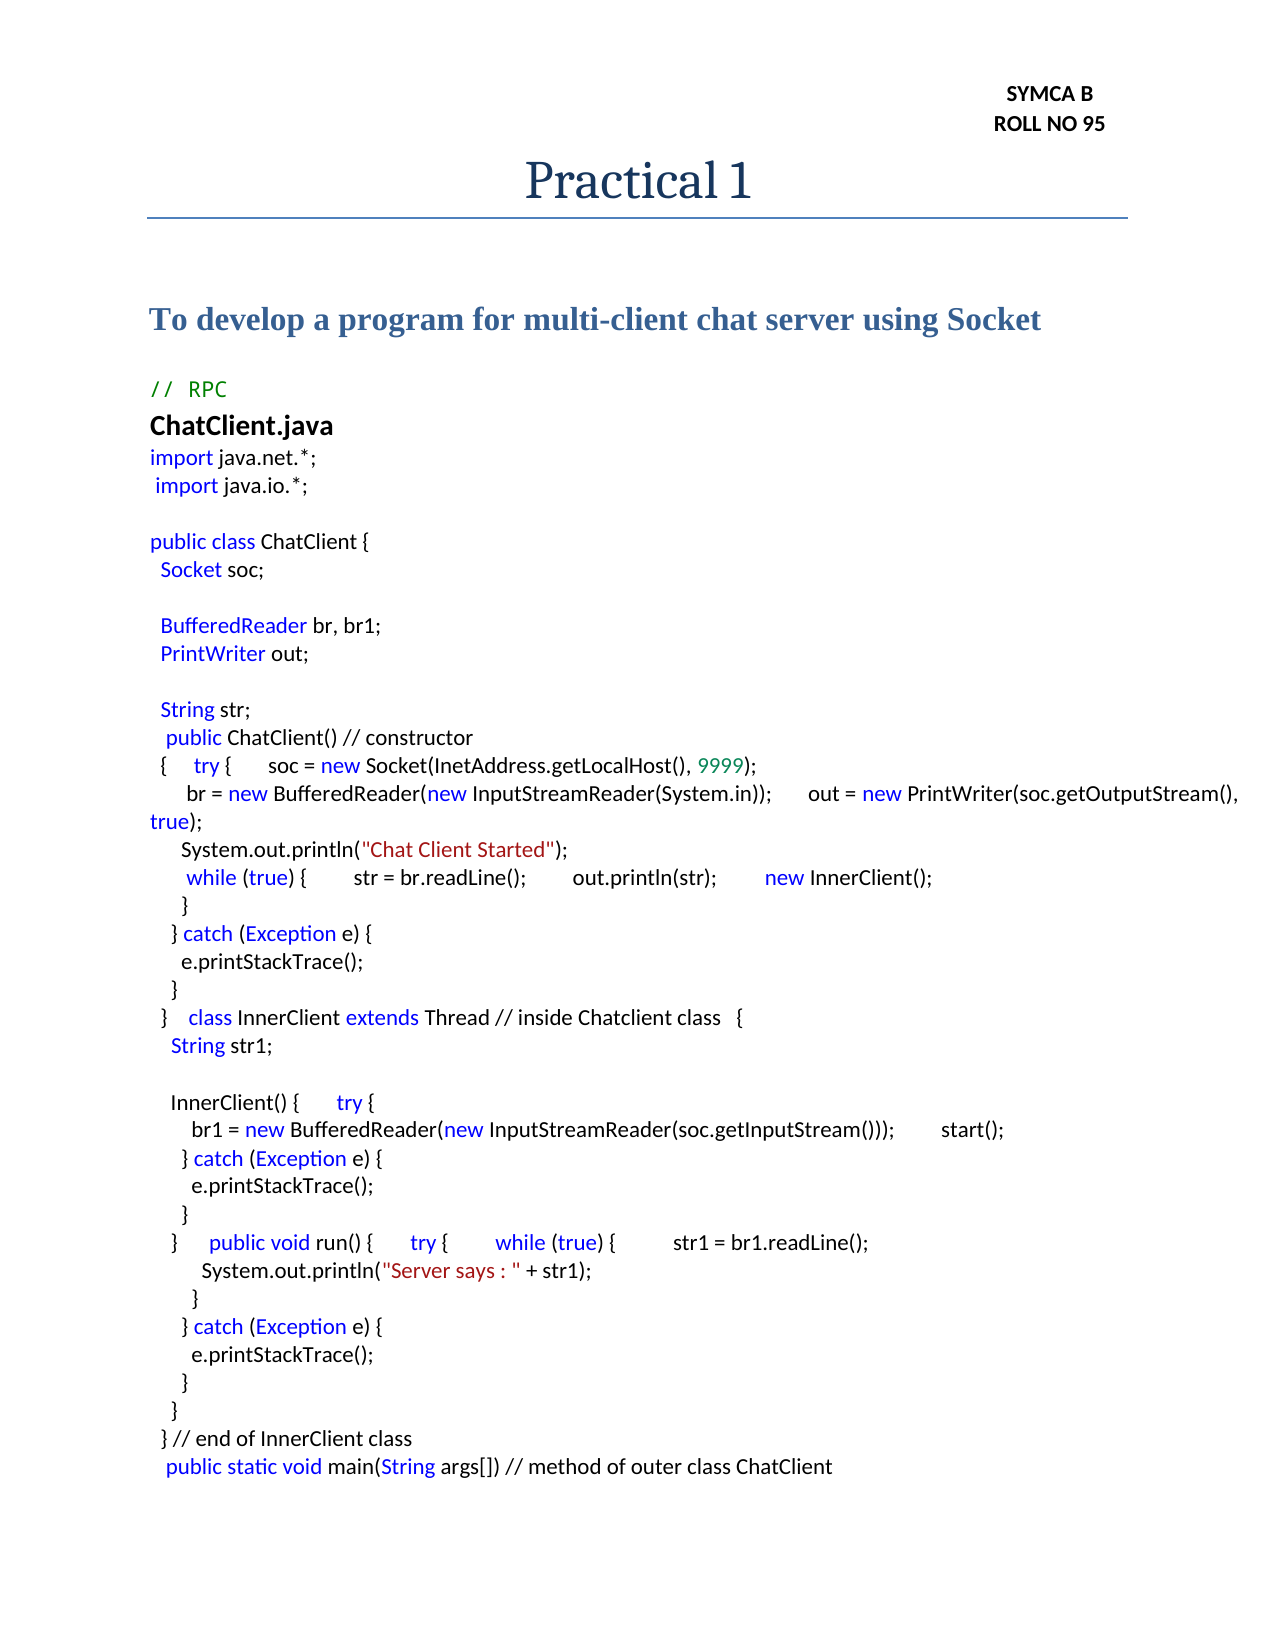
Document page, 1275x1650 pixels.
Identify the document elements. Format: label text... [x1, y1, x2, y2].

text br = new BufferedReader(new InputStreamReader(System.in)); out = new PrintWriter(soc.getOutputStream(), true); [150, 779, 1268, 835]
text public ChatClient() // constructor [150, 723, 1268, 751]
subtitle Practical 1 [150, 150, 1124, 212]
text e.printStackTrace(); [150, 1340, 1268, 1368]
text String str1; [150, 1032, 1268, 1059]
text InnerClient() { try { [150, 1088, 1268, 1116]
text while (true) { str = br.readLine(); out.println(str); new InnerClient(); [150, 863, 1268, 891]
text } catch (Exception e) { [150, 1144, 1268, 1172]
text Socket soc; [150, 555, 1268, 583]
text { try { soc = new Socket(InetAddress.getLocalHost(), 9999); [150, 751, 1268, 779]
text } // end of InnerClient class [150, 1424, 1268, 1452]
text } [150, 1368, 1268, 1396]
text e.printStackTrace(); [150, 1172, 1268, 1200]
text } [150, 1396, 1268, 1424]
subtitle To develop a program for multi-client chat server using Socket [148, 299, 1172, 337]
text public static void main(String args[]) // method of outer class ChatClient [150, 1452, 1268, 1480]
text e.printStackTrace(); [150, 947, 1268, 976]
text } catch (Exception e) { [150, 1312, 1268, 1340]
text System.out.println("Chat Client Started"); [150, 835, 1268, 863]
text import java.io.*; [150, 471, 1268, 499]
text import java.net.*; [150, 443, 1268, 471]
text System.out.println("Server says : " + str1); [150, 1256, 1268, 1284]
text } catch (Exception e) { [150, 919, 1268, 947]
text } [150, 976, 1268, 1003]
text } [150, 1200, 1268, 1228]
text public class ChatClient { [150, 527, 1268, 555]
text } [150, 1284, 1268, 1312]
text // RPC [148, 374, 1171, 403]
text } [150, 891, 1268, 919]
text ChatClient.java [150, 407, 1268, 443]
text br1 = new BufferedReader(new InputStreamReader(soc.getInputStream())); start(); [150, 1116, 1268, 1144]
text } public void run() { try { while (true) { str1 = br1.readLine(); [150, 1228, 1268, 1256]
text BufferedReader br, br1; [150, 611, 1268, 639]
text PrintWriter out; [150, 639, 1268, 667]
text String str; [150, 695, 1268, 723]
text } class InnerClient extends Thread // inside Chatclient class { [150, 1003, 1268, 1032]
